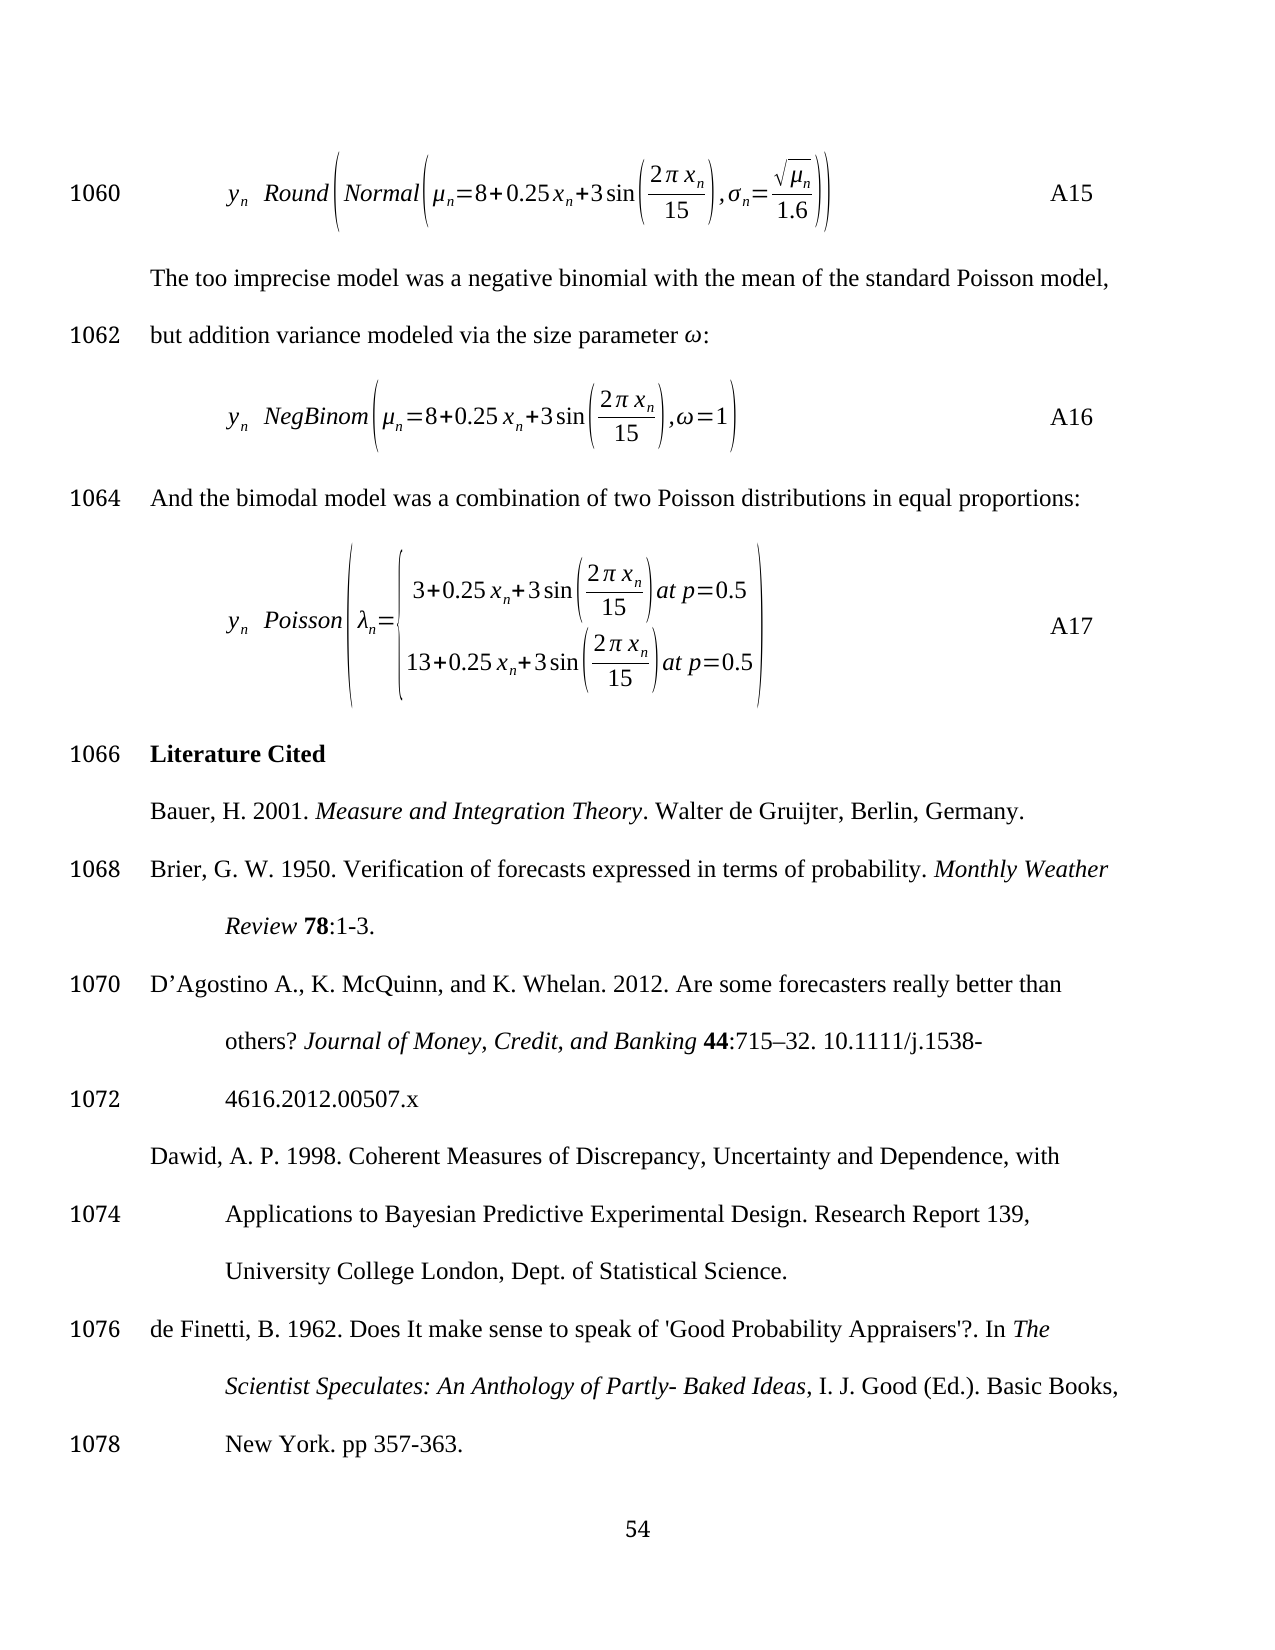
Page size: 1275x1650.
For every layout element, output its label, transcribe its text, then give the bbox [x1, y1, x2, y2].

text A15 [150, 150, 1125, 234]
text de Finetti, B. 1962. Does It make sense to speak of 'Good Probability Appraisers'?. In The Scientist Speculates: An Anthology of Partly- Baked Ideas, I. J. Good (Ed.). Basic Books, New York. pp 357-363. [150, 1314, 1125, 1457]
text Bauer, H. 2001. Measure and Integration Theory. Walter de Gruijter, Berlin, Germany. [150, 796, 1125, 825]
text A17 [150, 541, 1125, 710]
text And the bimodal model was a combination of two Poisson distributions in equal proportions: [150, 483, 1125, 512]
text D’Agostino A., K. McQuinn, and K. Whelan. 2012. Are some forecasters really better than others? Journal of Money, Credit, and Banking 44:715–32. 10.1111/j.1538-4616.2012.00507.x [150, 969, 1125, 1112]
text Brier, G. W. 1950. Verification of forecasts expressed in terms of probability. Monthly Weather Review 78:1-3. [150, 854, 1125, 940]
text The too imprecise model was a negative binomial with the mean of the standard Poisson model, but addition variance modeled via the size parameter : [150, 263, 1125, 349]
text Dawid, A. P. 1998. Coherent Measures of Discrepancy, Uncertainty and Dependence, with Applications to Bayesian Predictive Experimental Design. Research Report 139, University College London, Dept. of Statistical Science. [150, 1141, 1125, 1285]
text A16 [150, 378, 1125, 454]
text Literature Cited [150, 739, 1125, 767]
